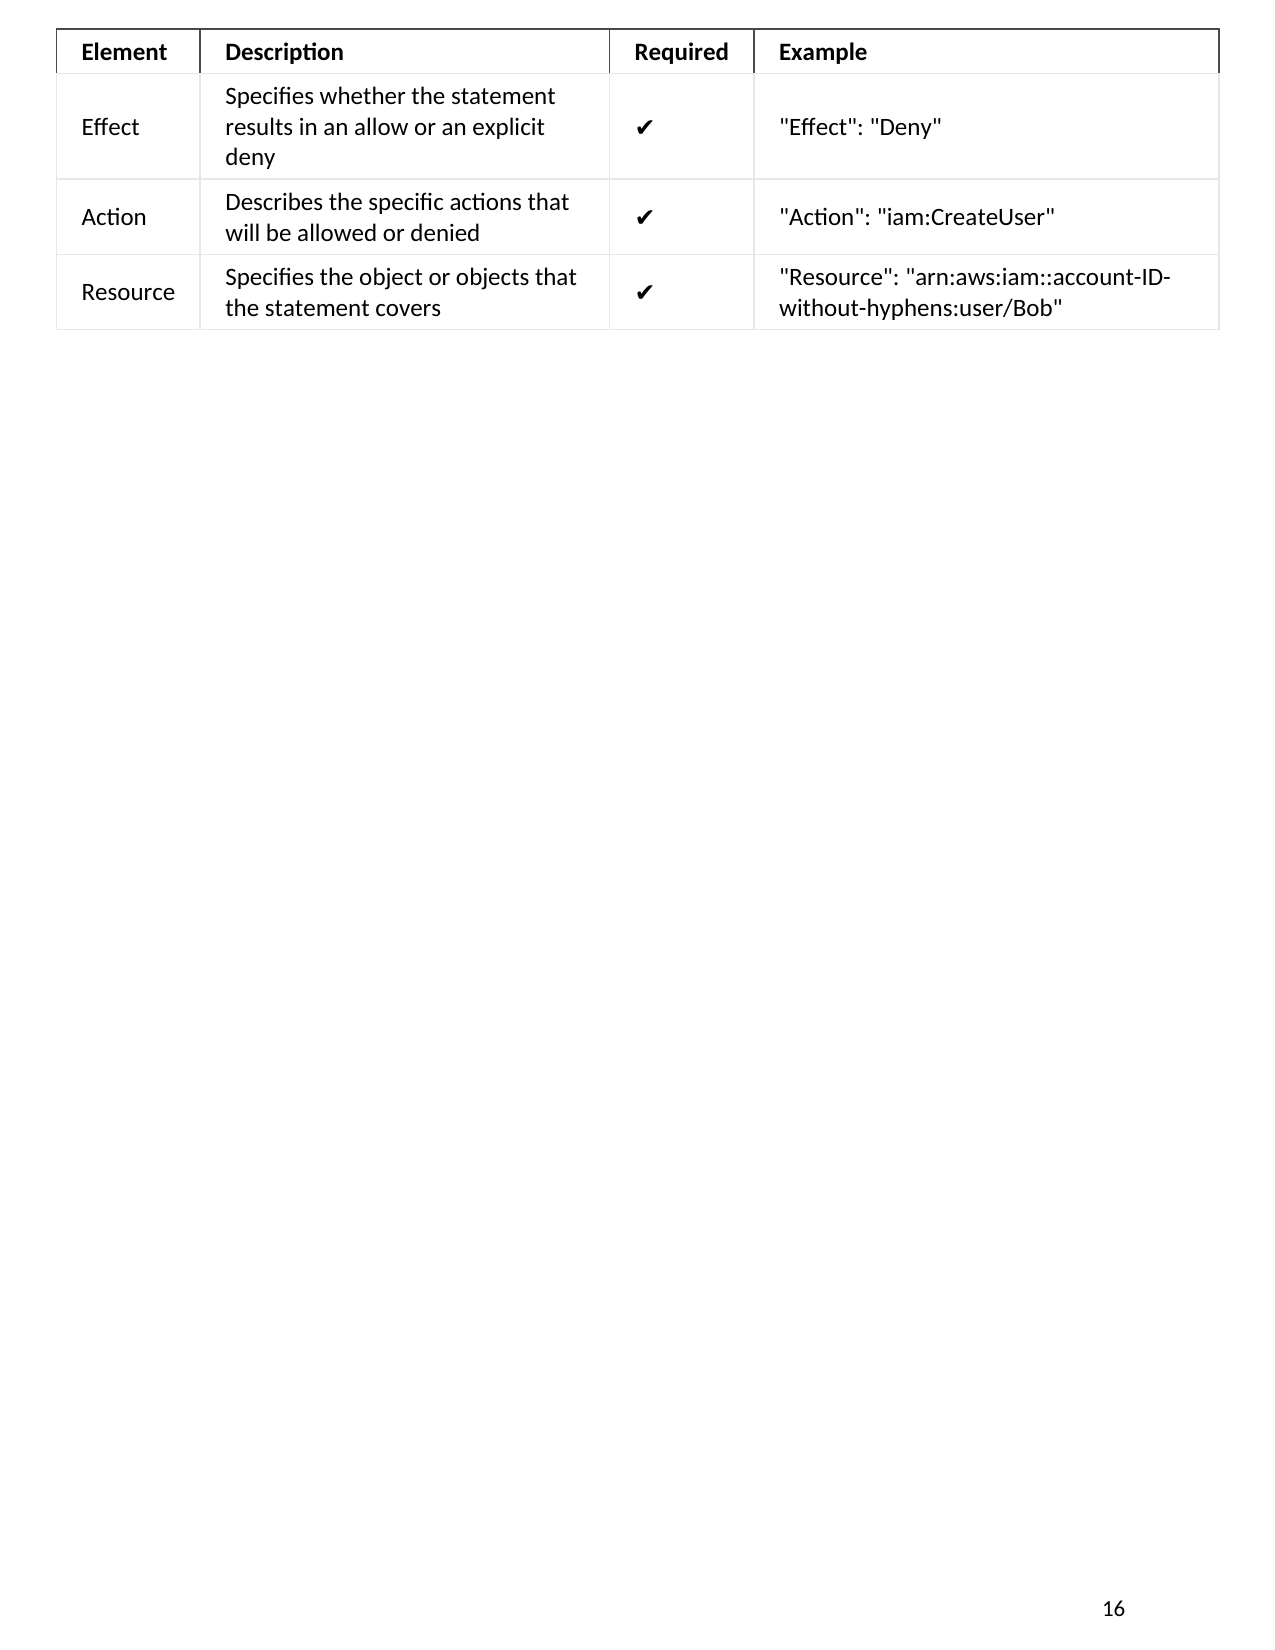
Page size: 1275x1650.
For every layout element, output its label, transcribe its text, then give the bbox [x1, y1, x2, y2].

table_cell Effect [57, 74, 199, 178]
table_cell Specifies whether the statement results in an allow or an explicit deny [201, 74, 609, 178]
table_cell "Action": "iam:CreateUser" [755, 180, 1218, 253]
table_cell "Effect": "Deny" [755, 74, 1218, 178]
table_header Description [201, 30, 609, 73]
table_header Required [610, 30, 753, 73]
table_cell Specifies the object or objects that the statement covers [201, 255, 609, 328]
table_cell Action [57, 180, 199, 253]
table_cell "Resource": "arn:aws:iam::account-ID-without-hyphens:user/Bob" [755, 255, 1218, 328]
table_cell ✔ [610, 74, 753, 178]
table_header Example [755, 30, 1218, 73]
table_cell Describes the specific actions that will be allowed or denied [201, 180, 609, 253]
table_cell ✔ [610, 180, 753, 253]
table_header Element [57, 30, 199, 73]
table_cell ✔ [610, 255, 753, 328]
table_cell Resource [57, 255, 199, 328]
